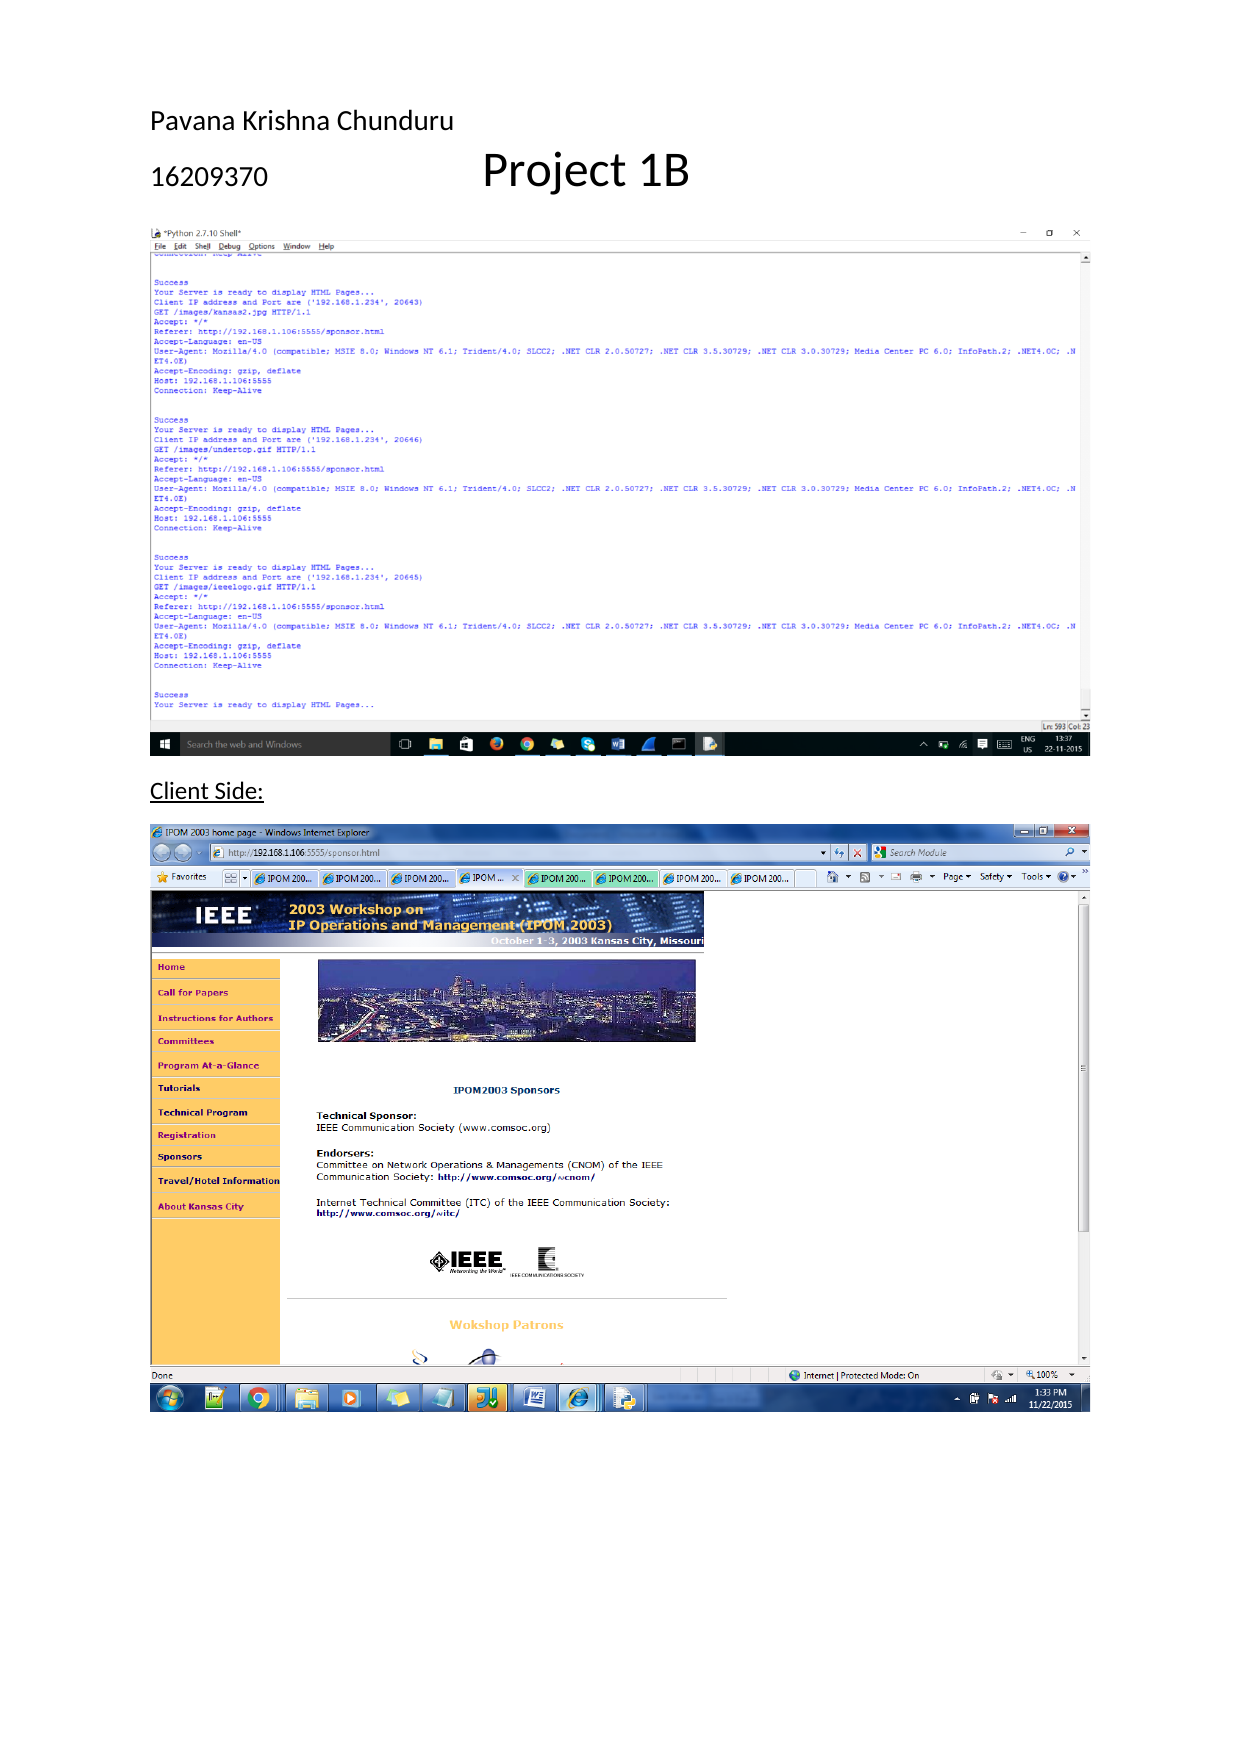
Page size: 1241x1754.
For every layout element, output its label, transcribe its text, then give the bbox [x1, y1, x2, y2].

picture [150, 227, 1091, 756]
text Client Side: [150, 775, 1090, 805]
picture [150, 824, 1091, 1412]
